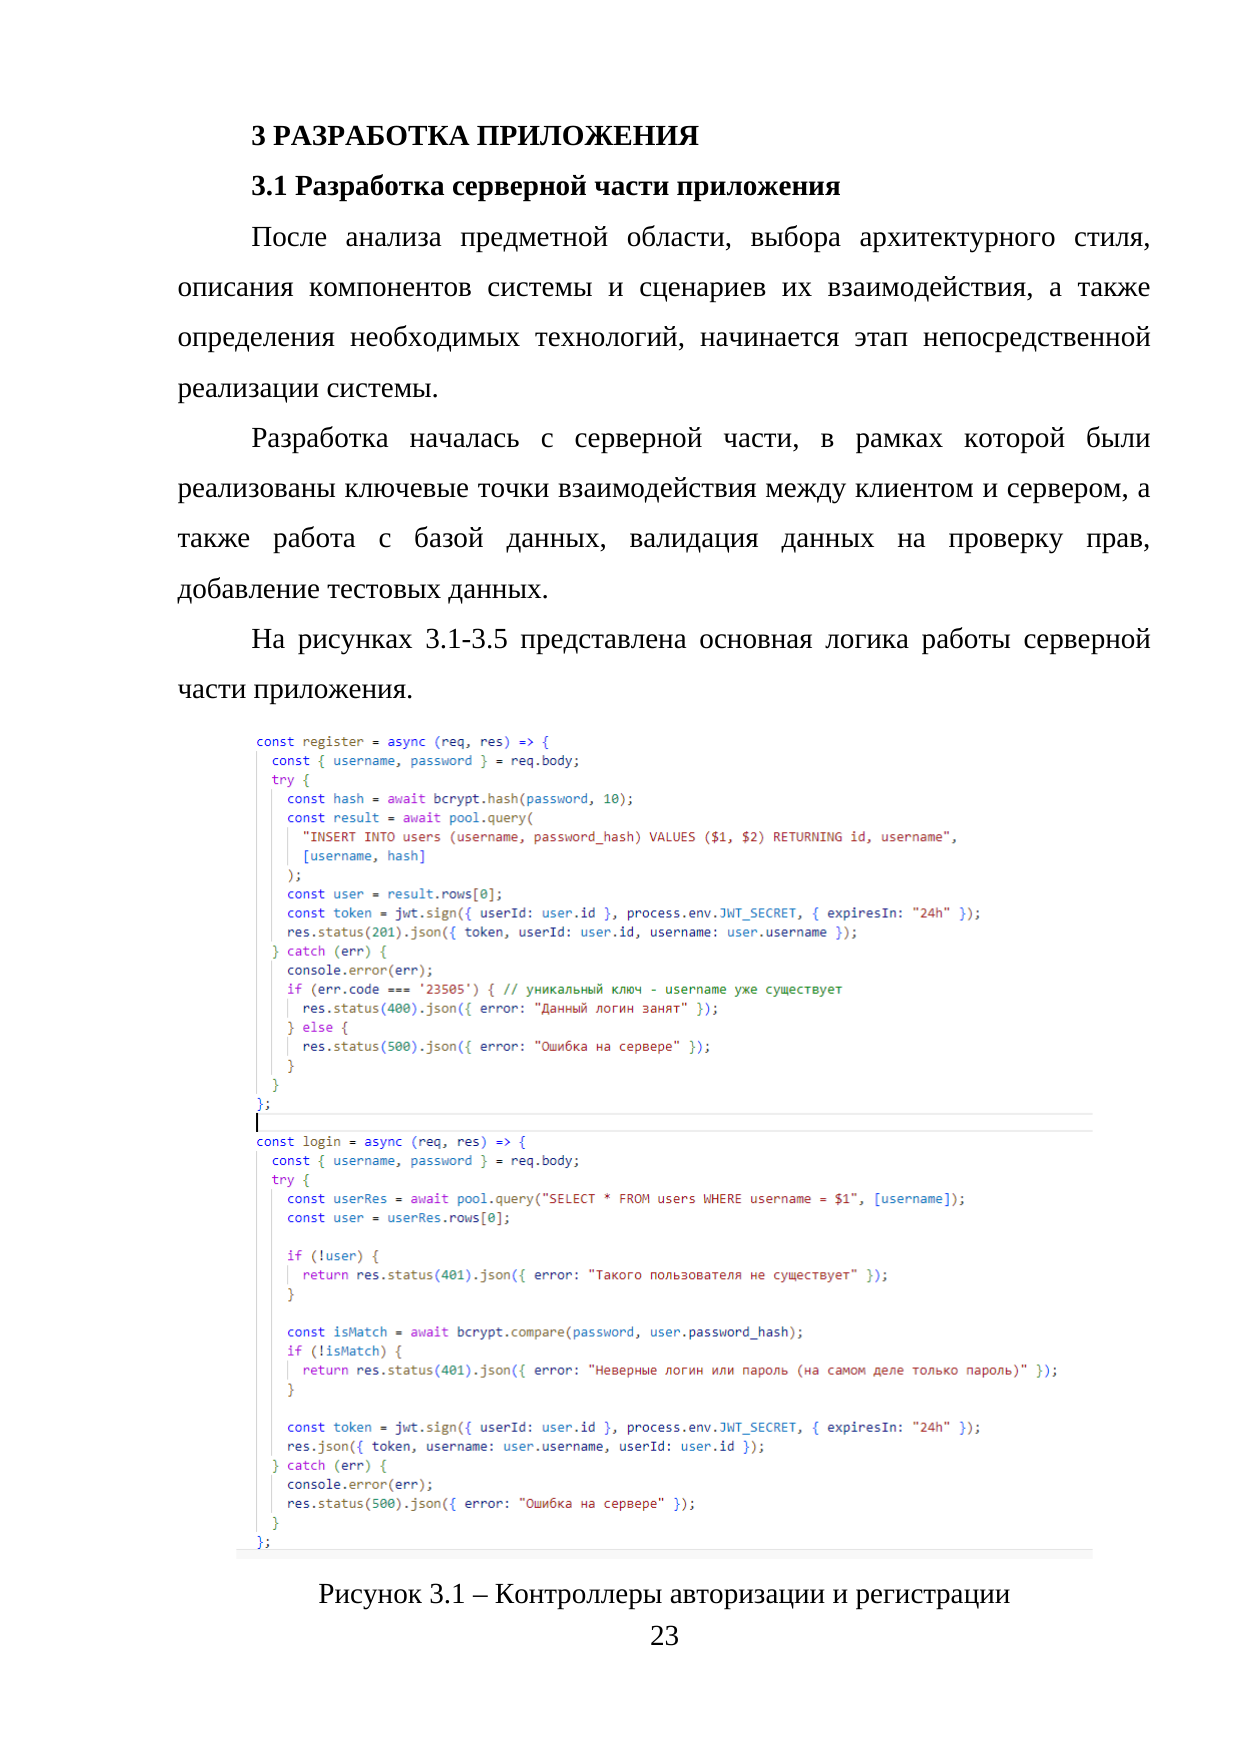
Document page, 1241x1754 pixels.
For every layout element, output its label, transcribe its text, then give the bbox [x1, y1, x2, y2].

picture [236, 721, 1093, 1559]
text Рисунок 3.1 – Контроллеры авторизации и регистрации [177, 1576, 1152, 1609]
text После анализа предметной области, выбора архитектурного стиля, описания компонентов системы и сценариев их взаимодействия, а также определения необходимых технологий, начинается этап непосредственной реализации системы. [177, 219, 1152, 403]
text 3.1 Разработка серверной части приложения [177, 168, 1152, 202]
text 3 РАЗРАБОТКА ПРИЛОЖЕНИЯ [177, 118, 1152, 152]
text Разработка началась с серверной части, в рамках которой были реализованы ключевые точки взаимодействия между клиентом и сервером, а также работа с базой данных, валидация данных на проверку прав, добавление тестовых данных. [177, 420, 1152, 604]
text На рисунках 3.1-3.5 представлена основная логика работы серверной части приложения. [177, 621, 1152, 705]
